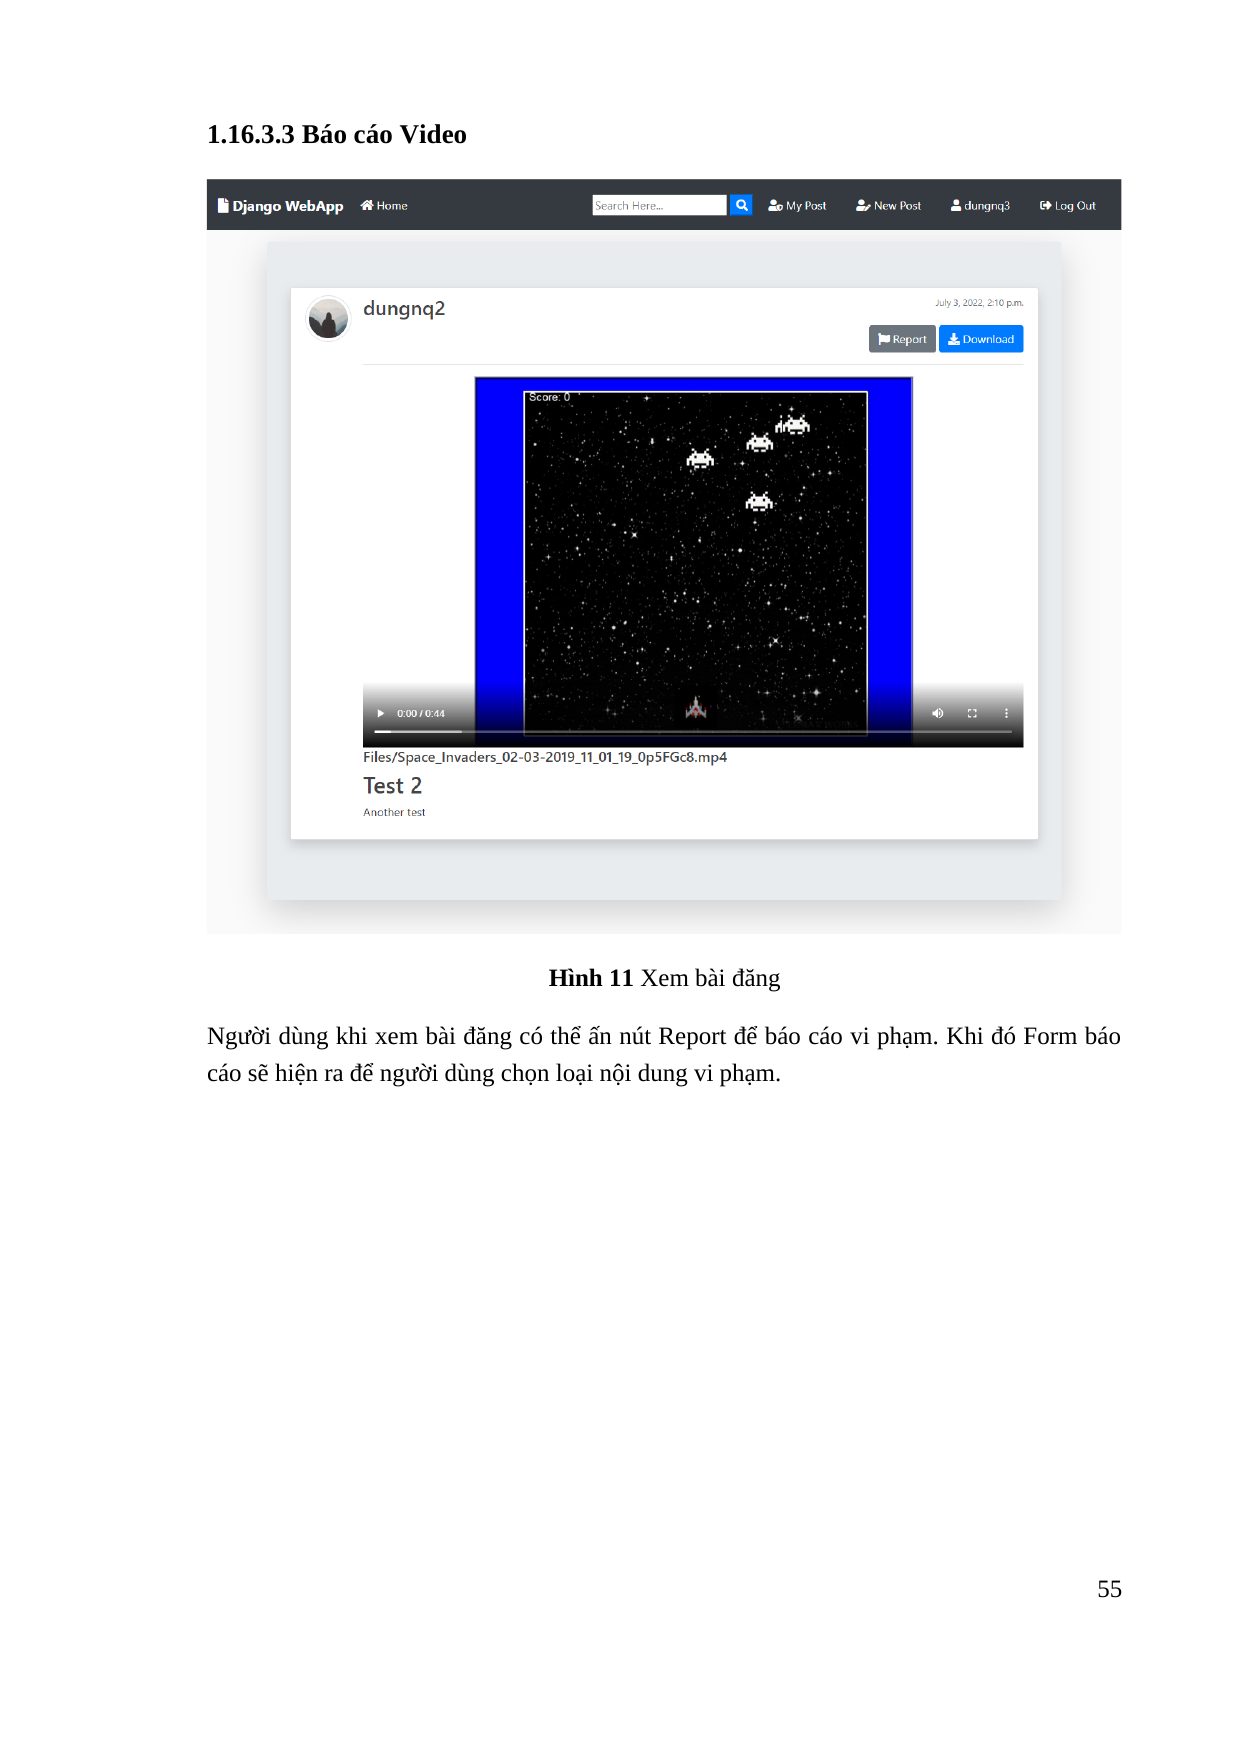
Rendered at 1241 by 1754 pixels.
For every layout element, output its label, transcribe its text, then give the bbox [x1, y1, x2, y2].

picture [206, 179, 1122, 934]
subtitle Báo cáo Video [207, 118, 1122, 149]
text Người dùng khi xem bài đăng có thể ấn nút Report để báo cáo vi phạm. Khi đó Form báo cáo sẽ hiện ra để người dùng chọn loại nội dung vi phạm. [207, 1021, 1122, 1087]
text Hình 11 Xem bài đăng [207, 963, 1122, 991]
